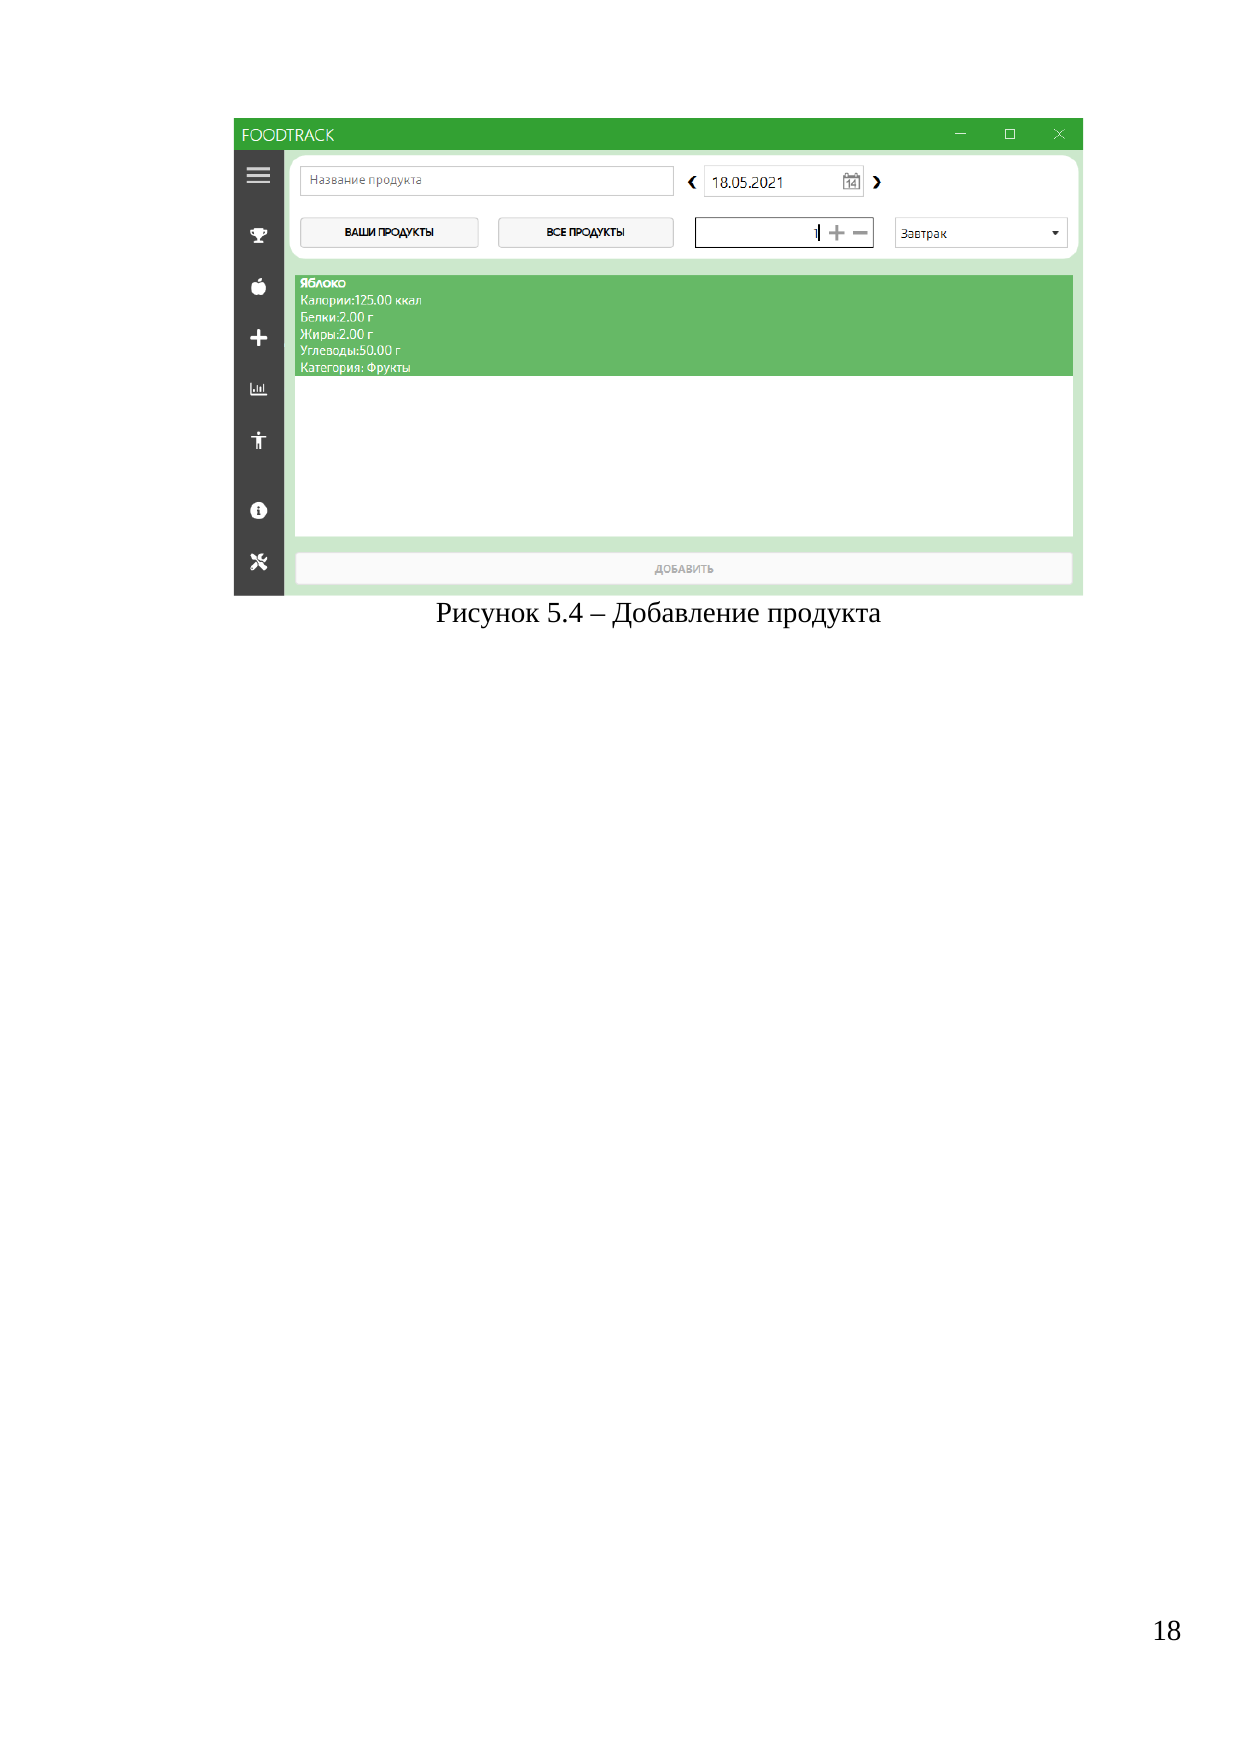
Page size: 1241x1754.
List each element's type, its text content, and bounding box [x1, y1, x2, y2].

picture [233, 118, 1084, 596]
text Рисунок 5.4 – Добавление продукта [136, 596, 1181, 629]
